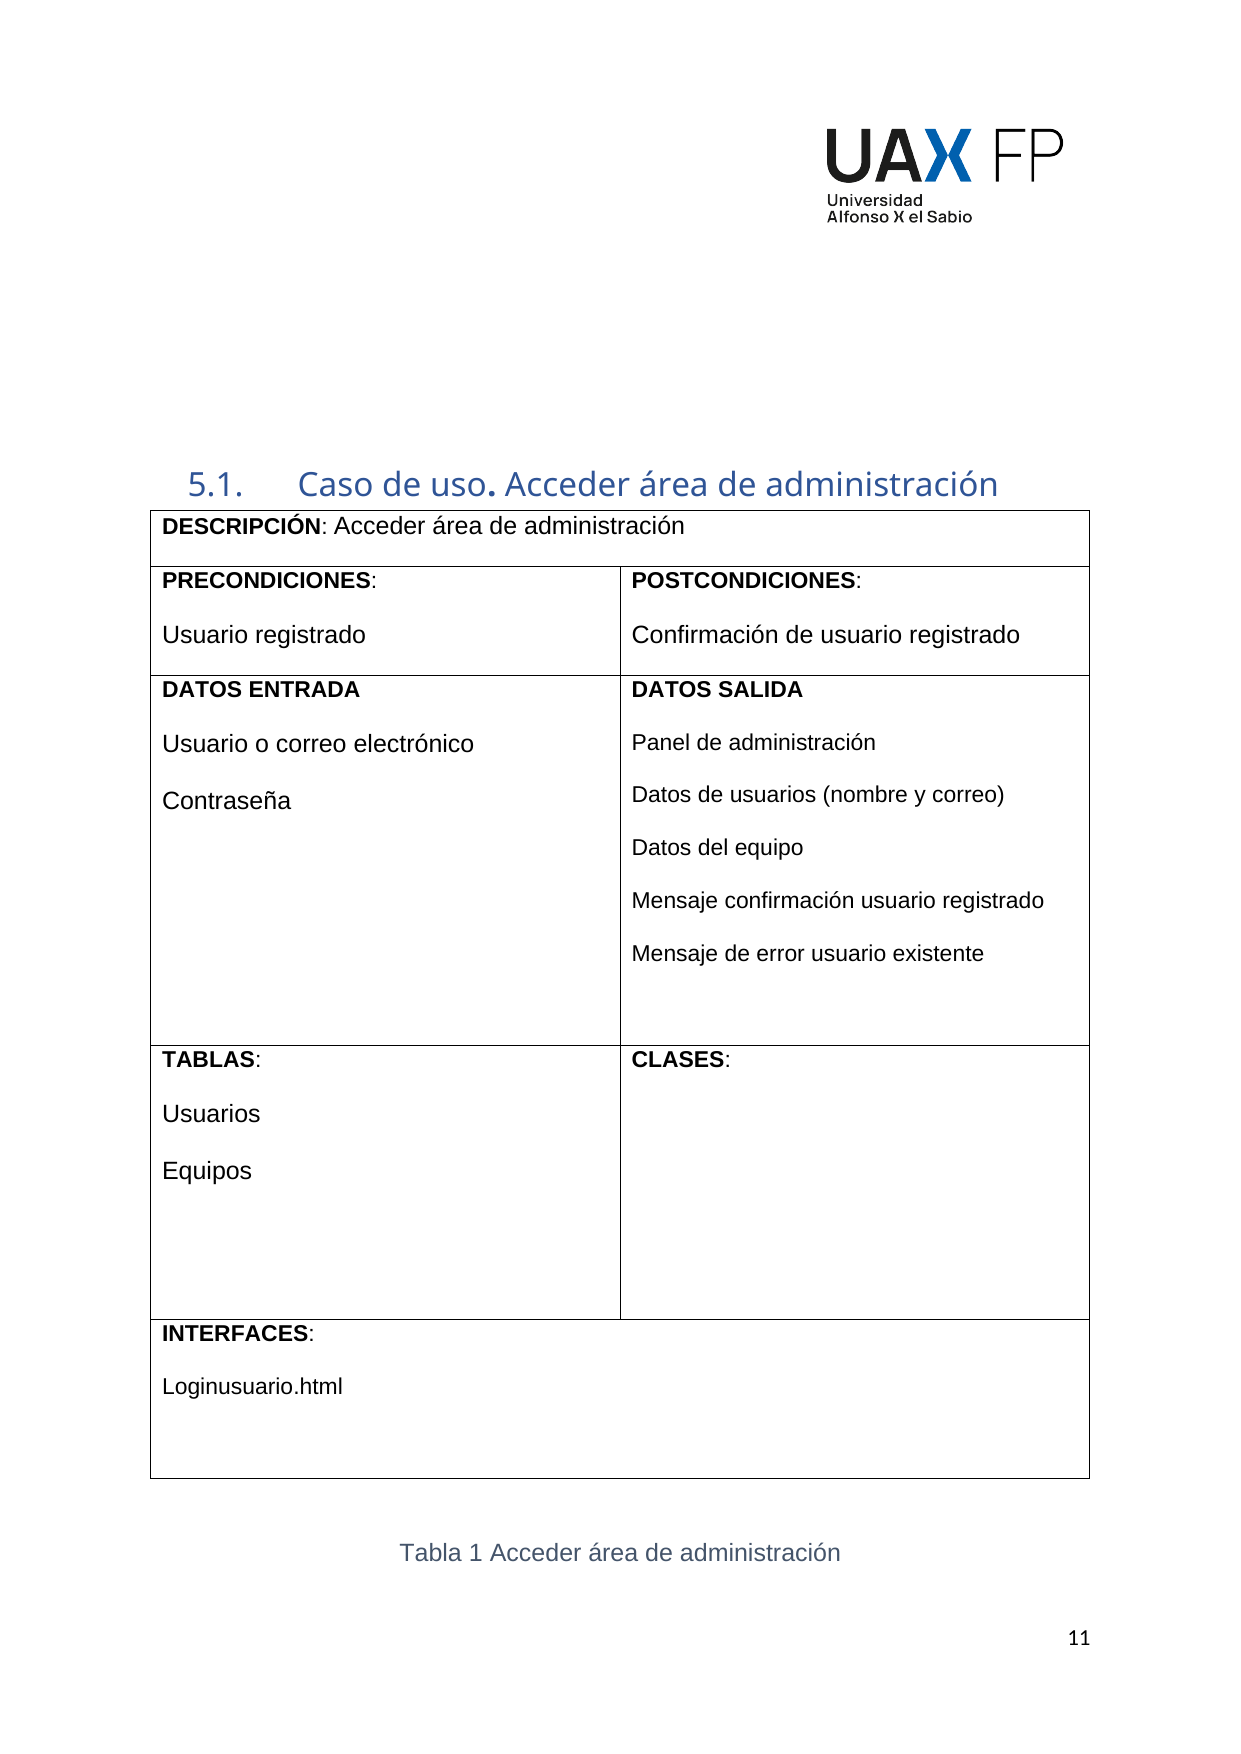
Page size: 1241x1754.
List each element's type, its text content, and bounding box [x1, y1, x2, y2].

table_cell INTERFACES: Loginusuario.html [151, 1320, 1089, 1478]
table_cell PRECONDICIONES: Usuario registrado [151, 567, 620, 675]
picture [800, 103, 1089, 249]
table_cell DATOS SALIDA Panel de administración Datos de usuarios (nombre y correo) Datos del equipo Mensaje confirmación usuario registrado Mensaje de error usuario existente [621, 676, 1089, 1045]
table_cell DATOS ENTRADA Usuario o correo electrónico Contraseña [151, 676, 620, 1045]
text Tabla 1 Acceder área de administración [150, 1538, 1090, 1566]
table_cell TABLAS: Usuarios Equipos [151, 1046, 620, 1319]
subtitle Caso de uso. Acceder área de administración [187, 461, 1090, 507]
table_header DESCRIPCIÓN: Acceder área de administración [151, 511, 1089, 566]
table_cell CLASES: [621, 1046, 1089, 1319]
table_cell POSTCONDICIONES: Confirmación de usuario registrado [621, 567, 1089, 675]
